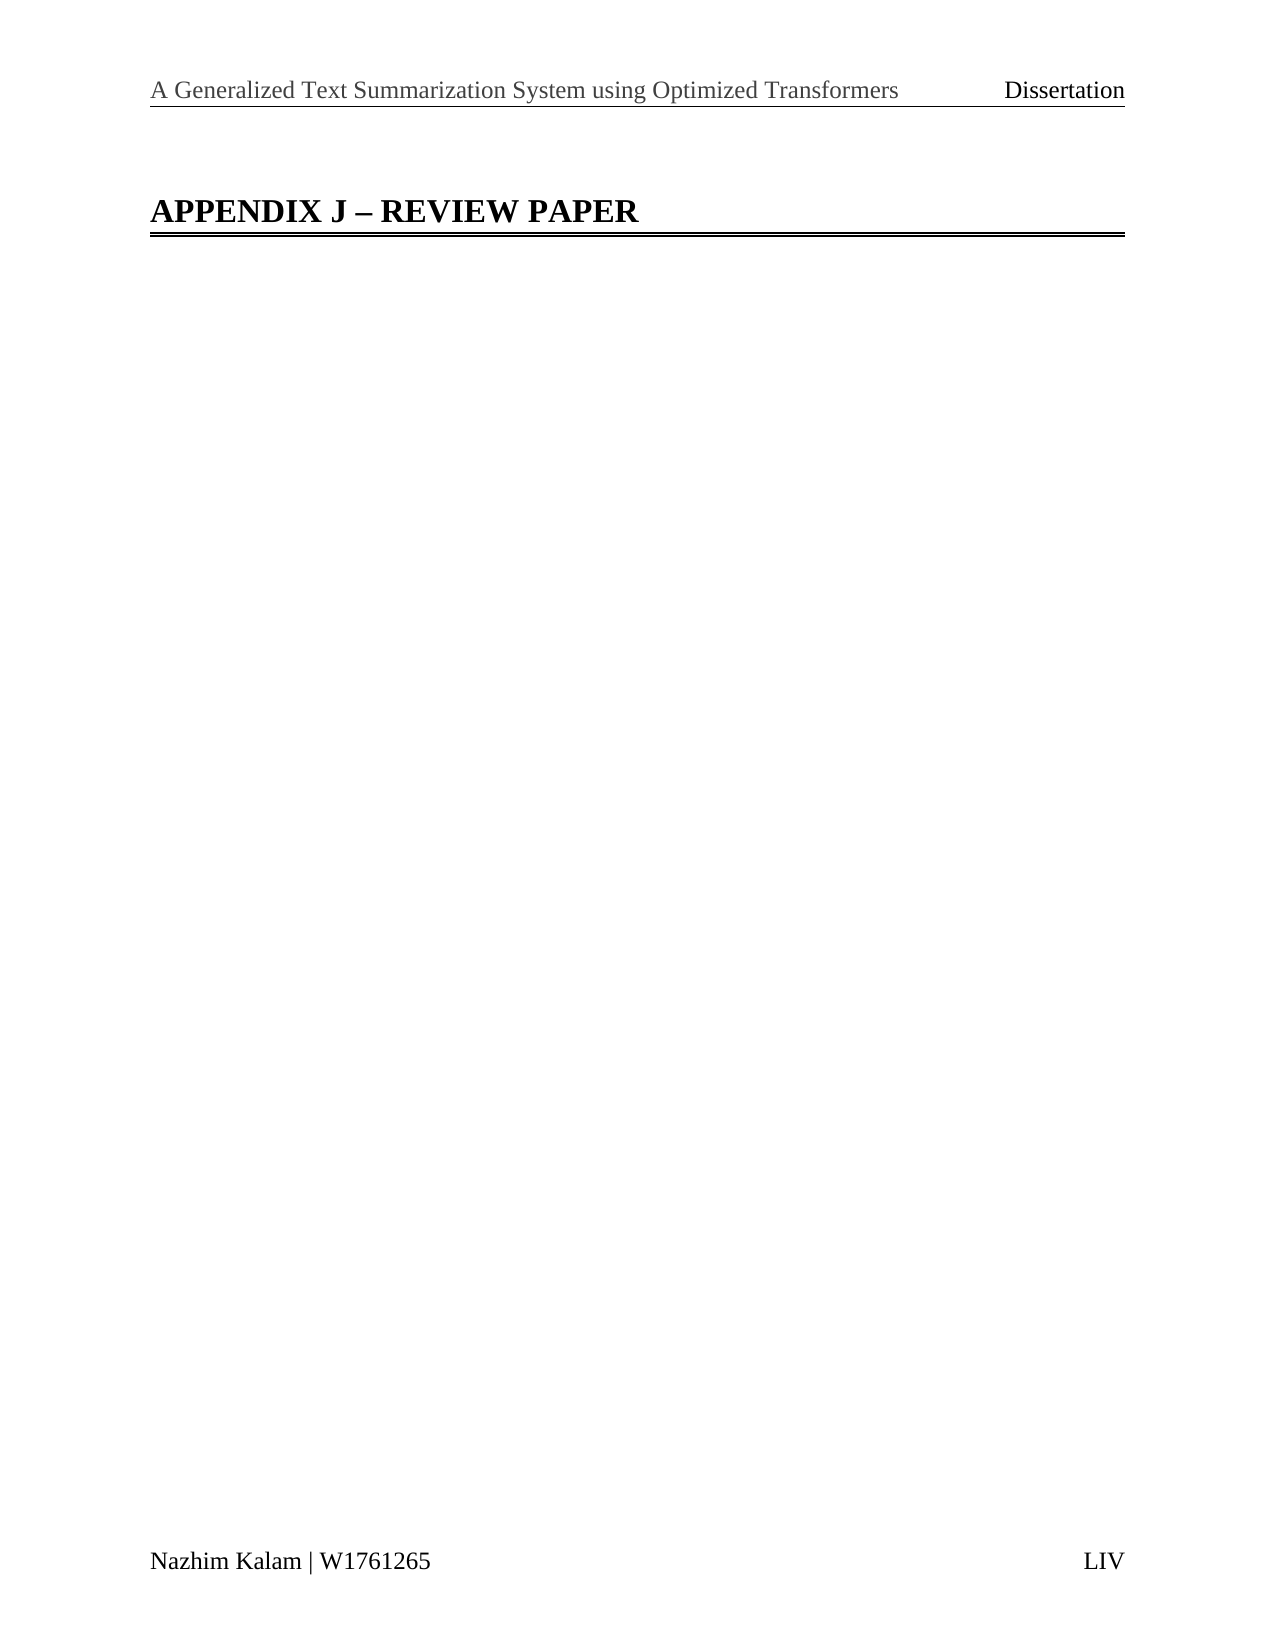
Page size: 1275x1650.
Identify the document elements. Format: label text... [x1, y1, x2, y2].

subtitle APPENDIX J – REVIEW PAPER [150, 192, 1125, 232]
